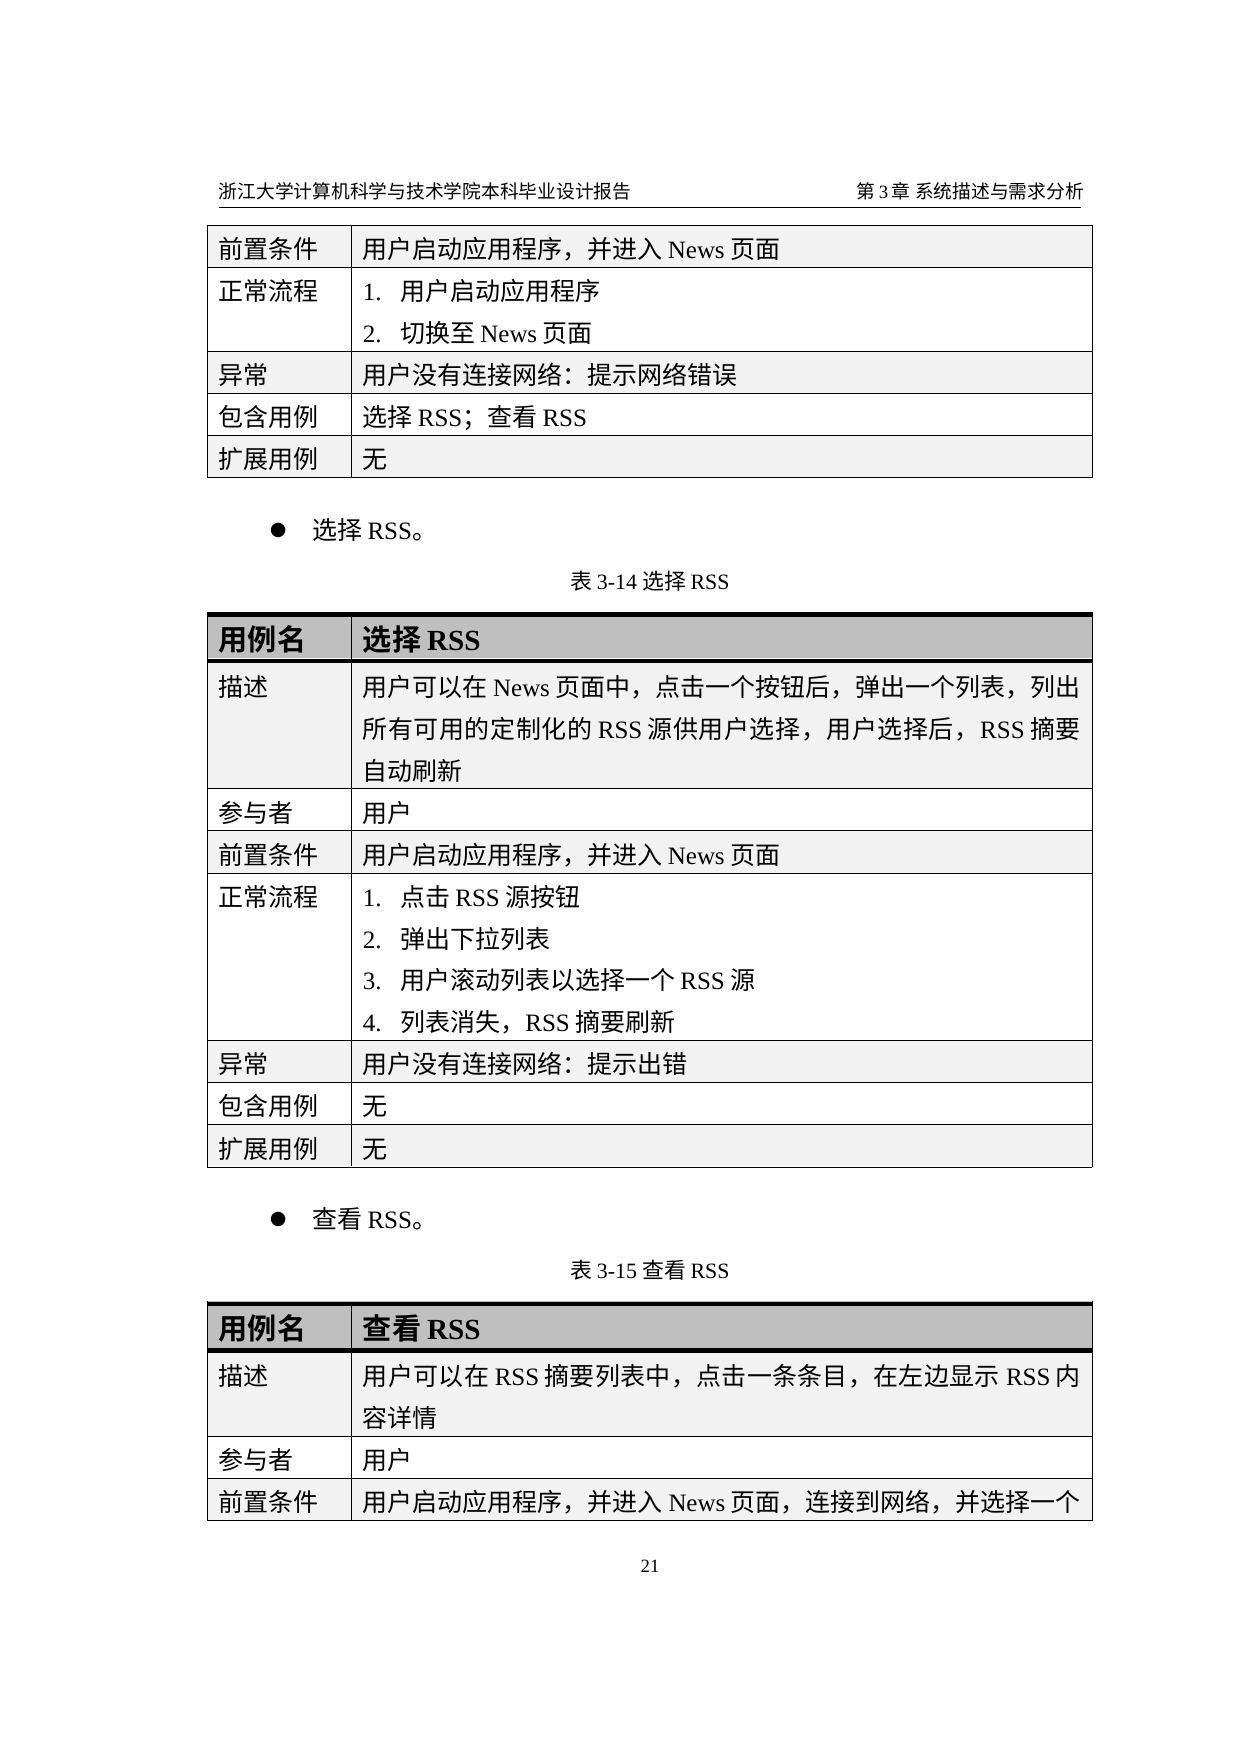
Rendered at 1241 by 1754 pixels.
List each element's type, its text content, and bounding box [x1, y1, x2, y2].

table_cell 无 [352, 1125, 1092, 1166]
text 表 3-15 查看RSS [218, 1253, 1081, 1285]
table_cell 扩展用例 [208, 436, 351, 477]
table_cell 前置条件 [208, 1479, 351, 1520]
table_cell 用户可以在RSS摘要列表中，点击一条条目，在左边显示RSS内容详情 [352, 1353, 1092, 1436]
table_cell 用户启动应用程序，并进入News页面 [352, 226, 1092, 267]
table_cell 用户没有连接网络：提示网络错误 [352, 352, 1092, 393]
table_cell 无 [352, 436, 1092, 477]
table_cell 描述 [208, 663, 351, 788]
table_cell 用户启动应用程序，并进入News页面，连接到网络，并选择一个RSS源 [352, 1479, 1092, 1520]
table_cell 异常 [208, 352, 351, 393]
table_cell 无 [352, 1083, 1092, 1124]
table_cell 异常 [208, 1041, 351, 1082]
table_cell 参与者 [208, 789, 351, 830]
table_cell 包含用例 [208, 1083, 351, 1124]
table_cell 描述 [208, 1353, 351, 1436]
table_cell 选择RSS；查看RSS [352, 394, 1092, 435]
table_cell 用户启动应用程序，并进入News页面 [352, 831, 1092, 873]
table_cell 用户没有连接网络：提示出错 [352, 1041, 1092, 1082]
table_cell 用户 [352, 789, 1092, 830]
table_cell 前置条件 [208, 226, 351, 267]
table_header 查看RSS [352, 1306, 1092, 1348]
table_cell 用户 [352, 1437, 1092, 1478]
table_cell 点击RSS源按钮 弹出下拉列表 用户滚动列表以选择一个RSS源 列表消失，RSS摘要刷新 [352, 874, 1092, 1040]
table_cell 扩展用例 [208, 1125, 351, 1166]
table_cell 正常流程 [208, 268, 351, 351]
table_header 用例名 [208, 617, 351, 658]
text 表 3-14 选择RSS [218, 564, 1081, 596]
table_cell 用户可以在News页面中，点击一个按钮后，弹出一个列表，列出所有可用的定制化的RSS源供用户选择，用户选择后，RSS摘要自动刷新 [352, 663, 1092, 788]
table_header 选择RSS [352, 617, 1092, 658]
table_cell 前置条件 [208, 831, 351, 873]
table_cell 参与者 [208, 1437, 351, 1478]
table_cell 正常流程 [208, 874, 351, 1040]
table_header 用例名 [208, 1306, 351, 1348]
table_cell 用户启动应用程序 切换至News页面 [352, 268, 1092, 351]
list 选择RSS。 [268, 506, 1081, 548]
list 查看RSS。 [268, 1196, 1081, 1237]
table_cell 包含用例 [208, 394, 351, 435]
